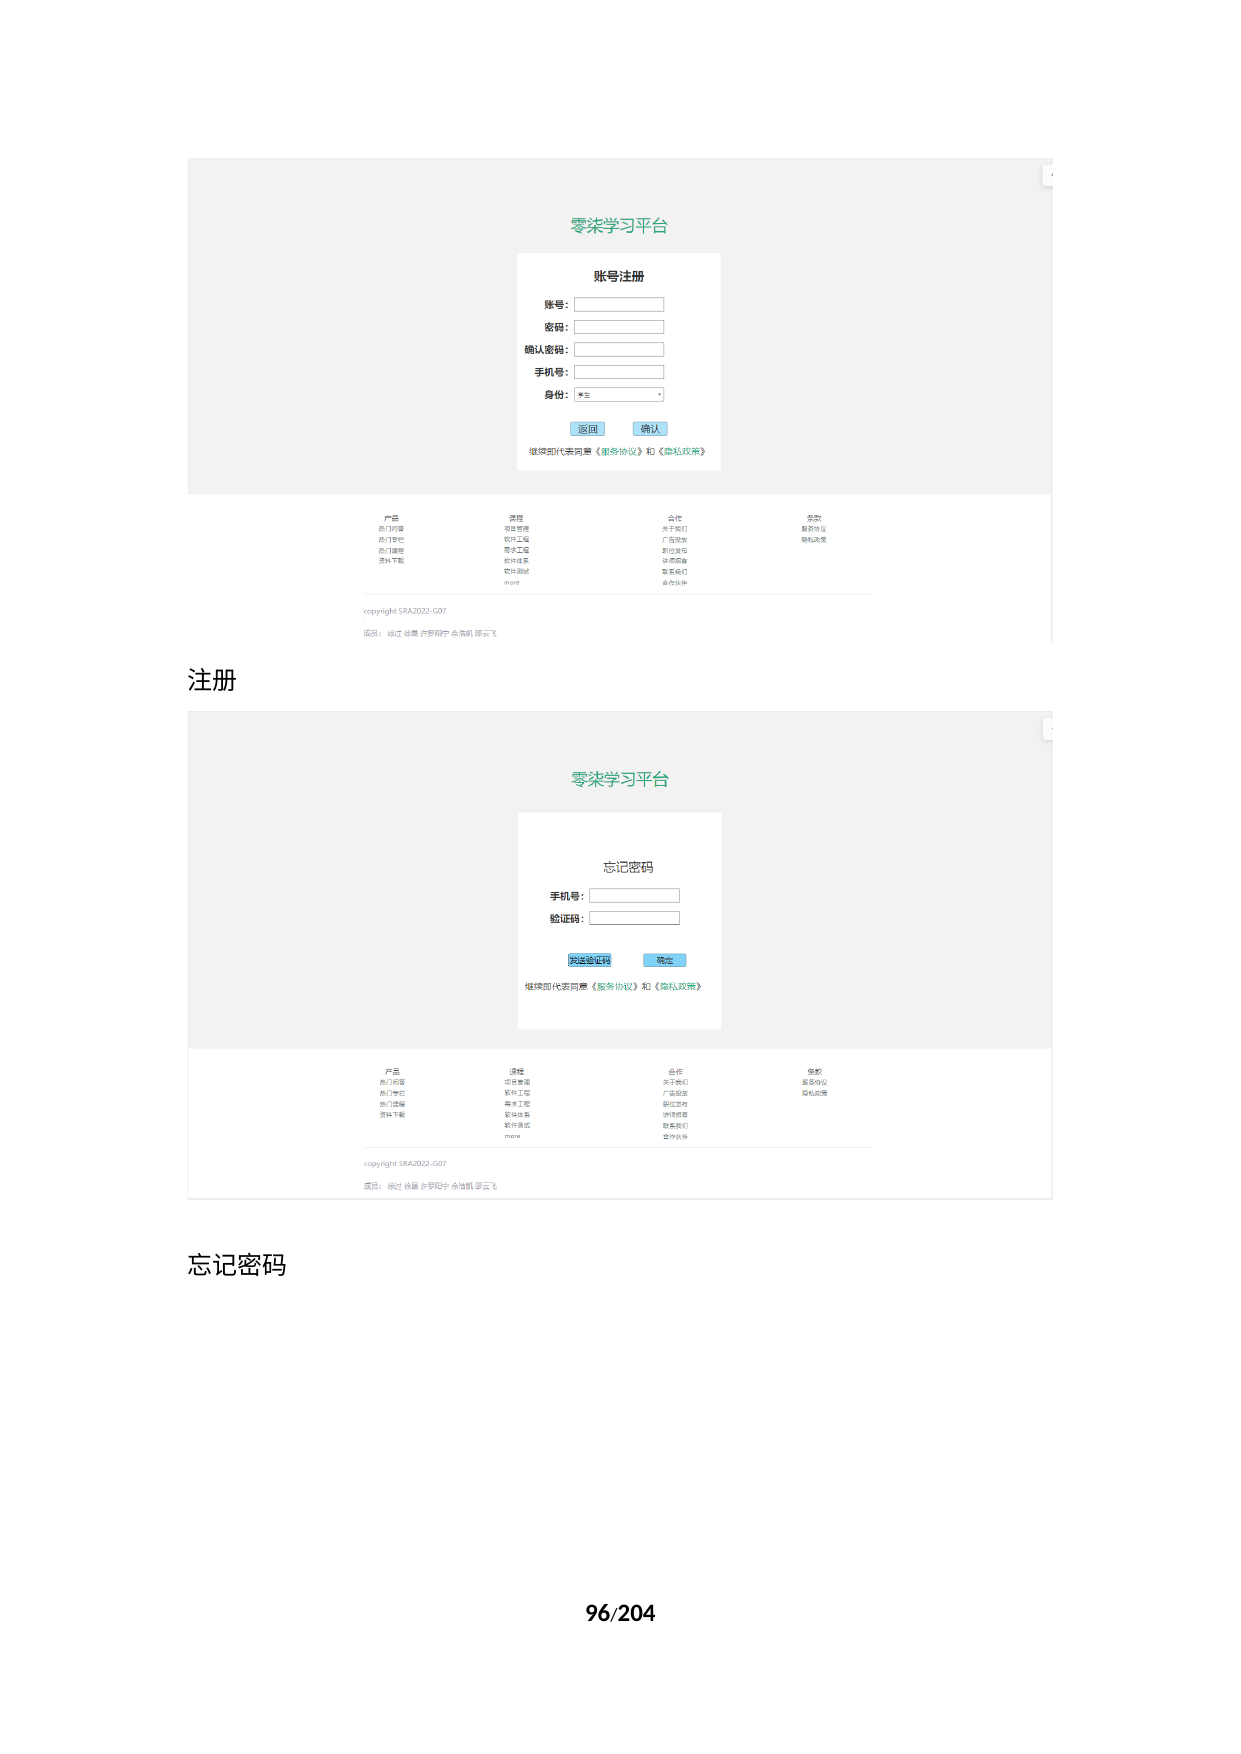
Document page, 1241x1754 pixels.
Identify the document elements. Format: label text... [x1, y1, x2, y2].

text 忘记密码 [187, 1231, 1053, 1296]
text 注册 [187, 646, 1053, 711]
